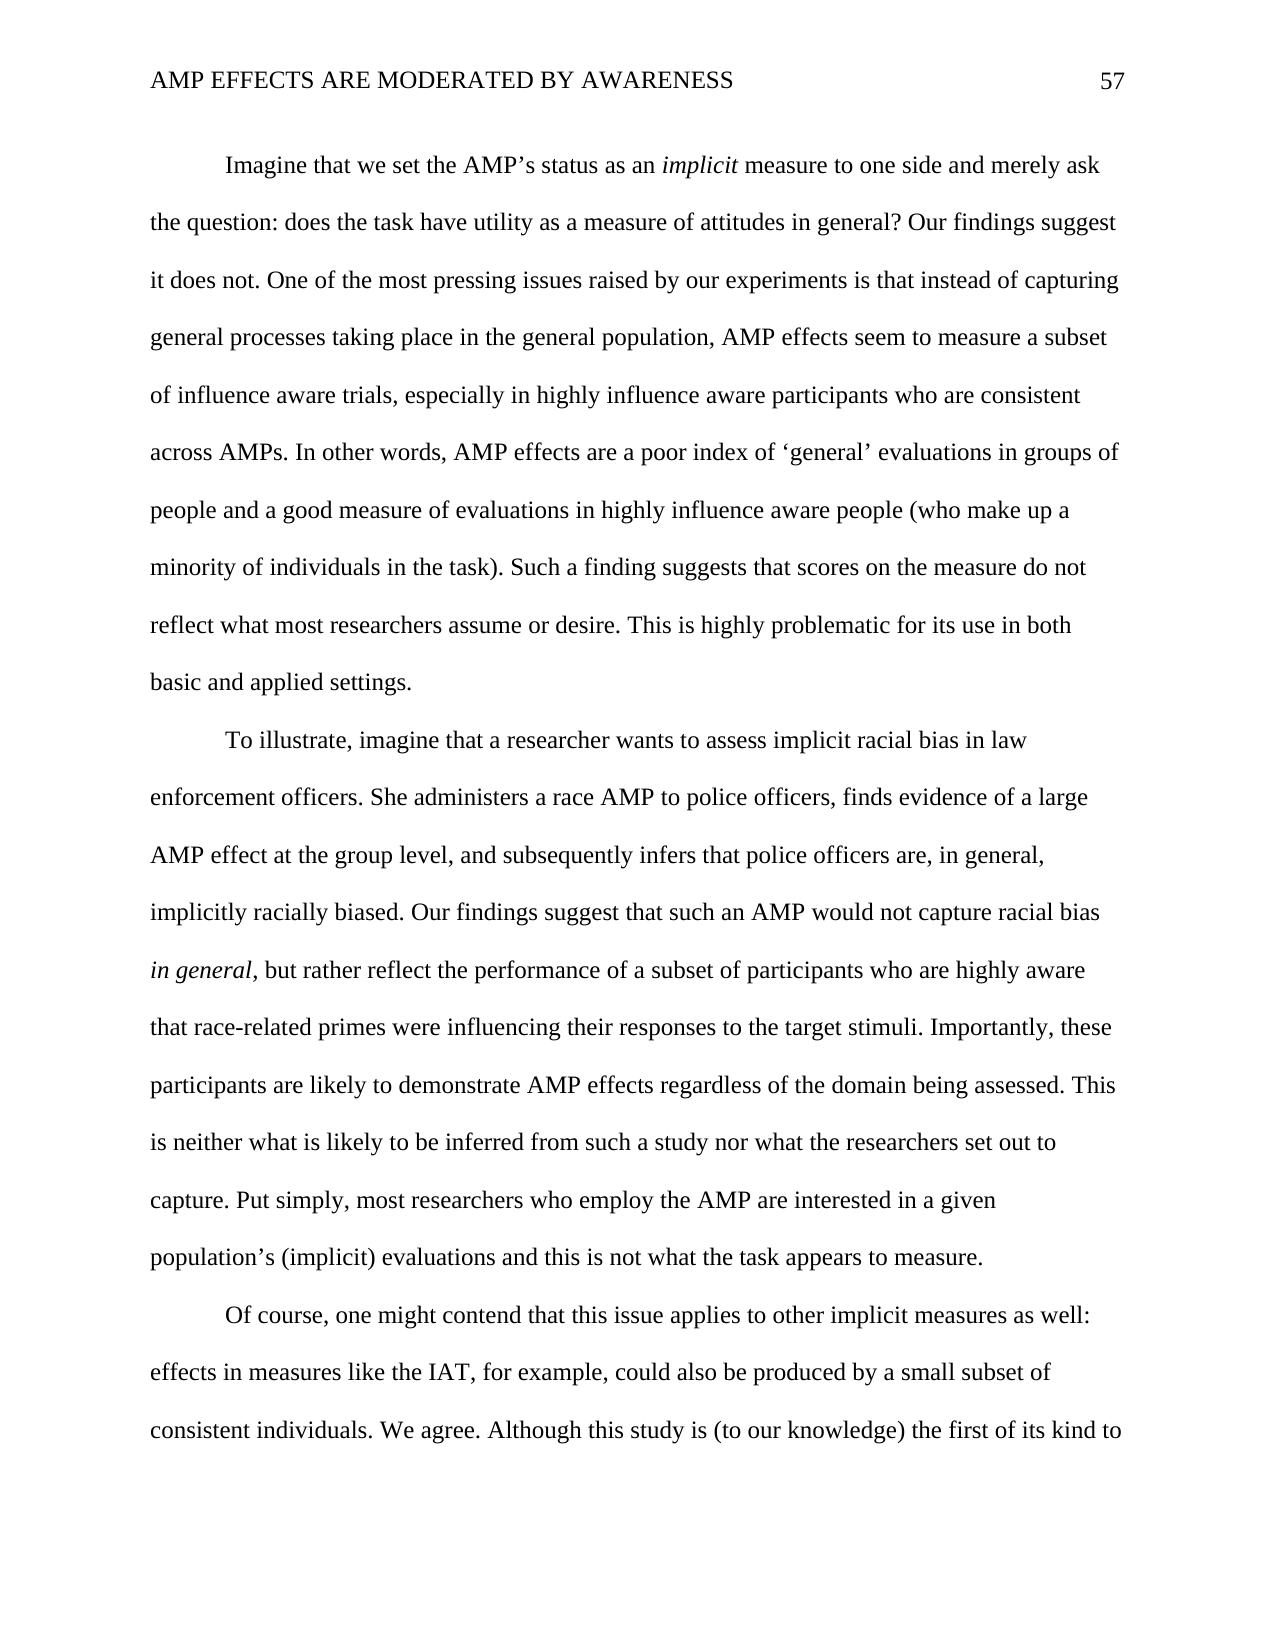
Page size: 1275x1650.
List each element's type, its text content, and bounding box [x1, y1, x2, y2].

text To illustrate, imagine that a researcher wants to assess implicit racial bias in law enforcement officers. She administers a race AMP to police officers, finds evidence of a large AMP effect at the group level, and subsequently infers that police officers are, in general, implicitly racially biased. Our findings suggest that such an AMP would not capture racial bias in general, but rather reflect the performance of a subset of participants who are highly aware that race-related primes were influencing their responses to the target stimuli. Importantly, these participants are likely to demonstrate AMP effects regardless of the domain being assessed. This is neither what is likely to be inferred from such a study nor what the researchers set out to capture. Put simply, most researchers who employ the AMP are interested in a given population’s (implicit) evaluations and this is not what the task appears to measure. [150, 725, 1125, 1271]
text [150, 1300, 1125, 1444]
text Imagine that we set the AMP’s status as an implicit measure to one side and merely ask the question: does the task have utility as a measure of attitudes in general? Our findings suggest it does not. One of the most pressing issues raised by our experiments is that instead of capturing general processes taking place in the general population, AMP effects seem to measure a subset of influence aware trials, especially in highly influence aware participants who are consistent across AMPs. In other words, AMP effects are a poor index of ‘general’ evaluations in groups of people and a good measure of evaluations in highly influence aware people (who make up a minority of individuals in the task). Such a finding suggests that scores on the measure do not reflect what most researchers assume or desire. This is highly problematic for its use in both basic and applied settings. [150, 150, 1125, 696]
